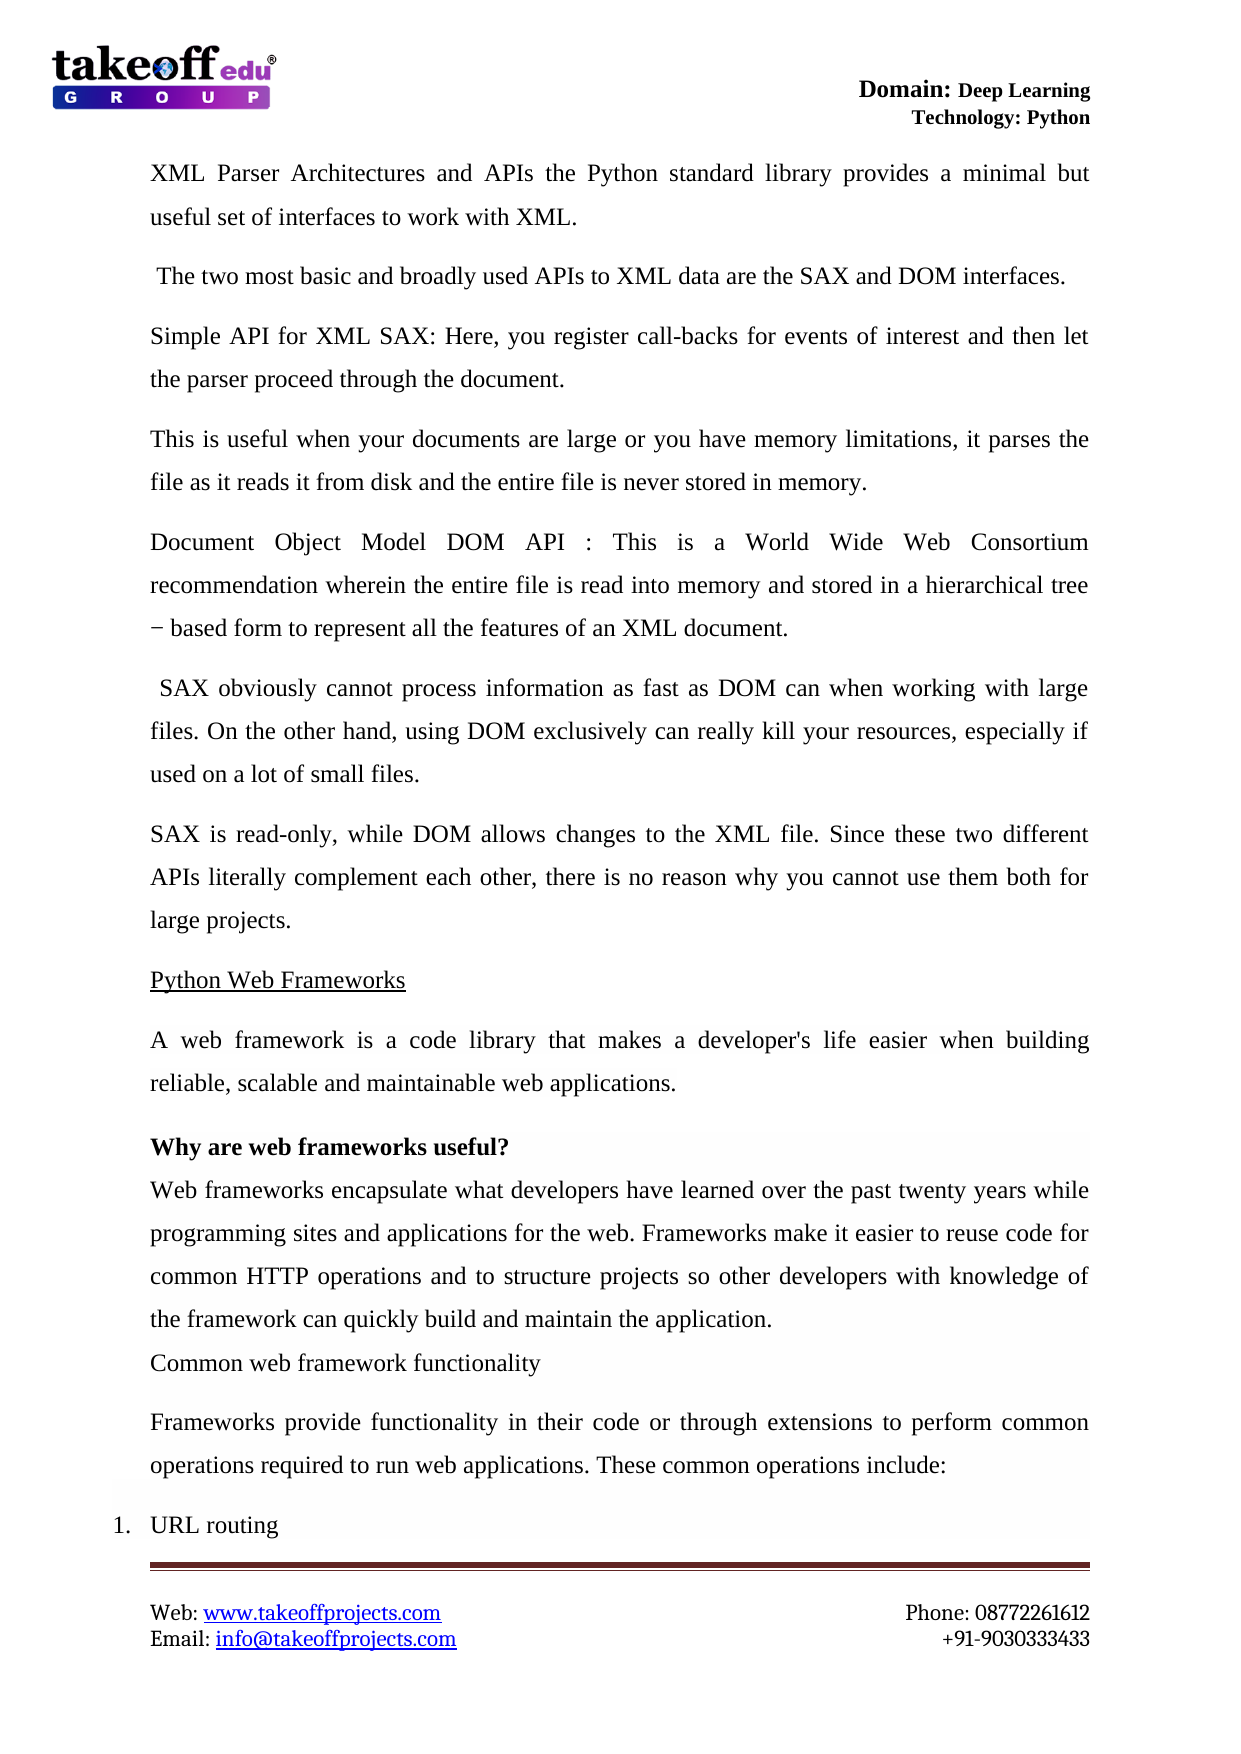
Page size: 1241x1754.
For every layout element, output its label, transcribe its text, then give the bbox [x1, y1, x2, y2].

text SAX obviously cannot process information as fast as DOM can when working with large files. On the other hand, using DOM exclusively can really kill your resources, especially if used on a lot of small files. [150, 673, 1090, 788]
text SAX is read-only, while DOM allows changes to the XML file. Since these two different APIs literally complement each other, there is no reason why you cannot use them both for large projects. [150, 819, 1090, 934]
text Frameworks provide functionality in their code or through extensions to perform common operations required to run web applications. These common operations include: [150, 1407, 1090, 1479]
text Web frameworks encapsulate what developers have learned over the past twenty years while programming sites and applications for the web. Frameworks make it easier to reuse code for common HTTP operations and to structure projects so other developers with knowledge of the framework can quickly build and maintain the application. [150, 1175, 1090, 1333]
picture [49, 41, 279, 118]
text Document Object Model DOM API : This is a World Wide Web Consortium recommendation wherein the entire file is read into memory and stored in a hierarchical tree − based form to represent all the features of an XML document. [150, 527, 1090, 642]
text Common web framework functionality [150, 1348, 1090, 1376]
text This is useful when your documents are large or you have memory limitations, it parses the file as it reads it from disk and the entire file is never stored in memory. [150, 424, 1090, 496]
text Python Web Frameworks [150, 965, 1090, 994]
text XML Parser Architectures and APIs the Python standard library provides a minimal but useful set of interfaces to work with XML. [150, 158, 1090, 230]
list URL routing [112, 1510, 1090, 1539]
text A web framework is a code library that makes a developer's life easier when building reliable, scalable and maintainable web applications. [150, 1054, 1090, 1097]
text Simple API for XML SAX: Here, you register call-backs for events of interest and then let the parser proceed through the document. [150, 321, 1090, 393]
subtitle Why are web frameworks useful? [150, 1132, 1090, 1161]
text The two most basic and broadly used APIs to XML data are the SAX and DOM interfaces. [150, 261, 1090, 290]
